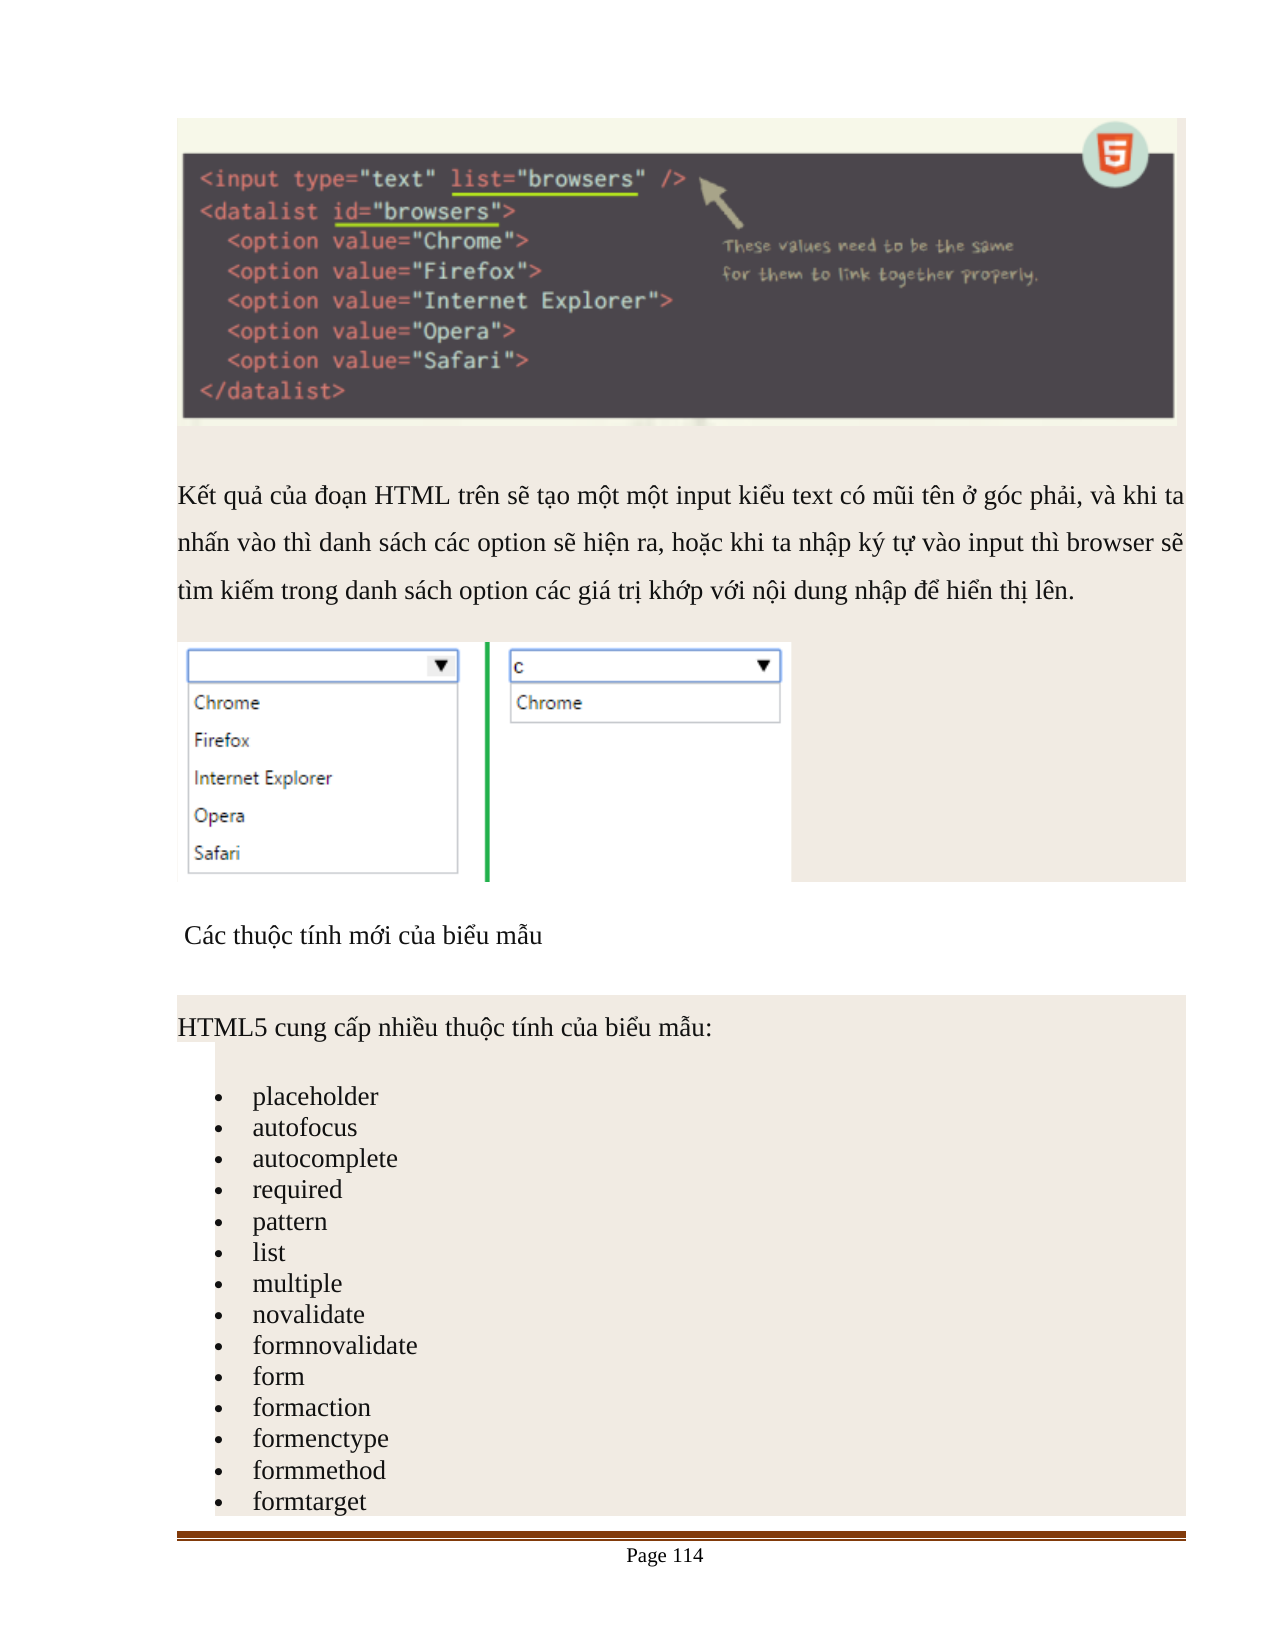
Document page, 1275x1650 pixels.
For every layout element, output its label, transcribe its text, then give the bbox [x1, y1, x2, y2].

text Các thuộc tính mới của biểu mẫu [177, 919, 1186, 950]
text Kết quả của đoạn HTML trên sẽ tạo một một input kiểu text có mũi tên ở góc phải, và khi ta nhấn vào thì danh sách các option sẽ hiện ra, hoặc khi ta nhập ký tự vào input thì browser sẽ tìm kiếm trong danh sách option các giá trị khớp với nội dung nhập để hiển thị lên. [177, 463, 1186, 605]
list multiple [215, 1267, 1186, 1298]
list formmethod [215, 1454, 1186, 1485]
list autofocus [215, 1111, 1186, 1142]
list pattern [215, 1204, 1186, 1236]
text HTML5 cung cấp nhiều thuộc tính của biểu mẫu: [177, 995, 1186, 1042]
list formtarget [215, 1485, 1186, 1516]
list required [215, 1173, 1186, 1204]
picture [177, 118, 1178, 426]
list form [215, 1360, 1186, 1391]
list formnovalidate [215, 1329, 1186, 1360]
list placeholder [215, 1080, 1186, 1111]
list novalidate [215, 1298, 1186, 1329]
list autocomplete [215, 1142, 1186, 1173]
list formaction [215, 1391, 1186, 1423]
picture [177, 642, 792, 882]
list formenctype [215, 1423, 1186, 1454]
list list [215, 1236, 1186, 1267]
